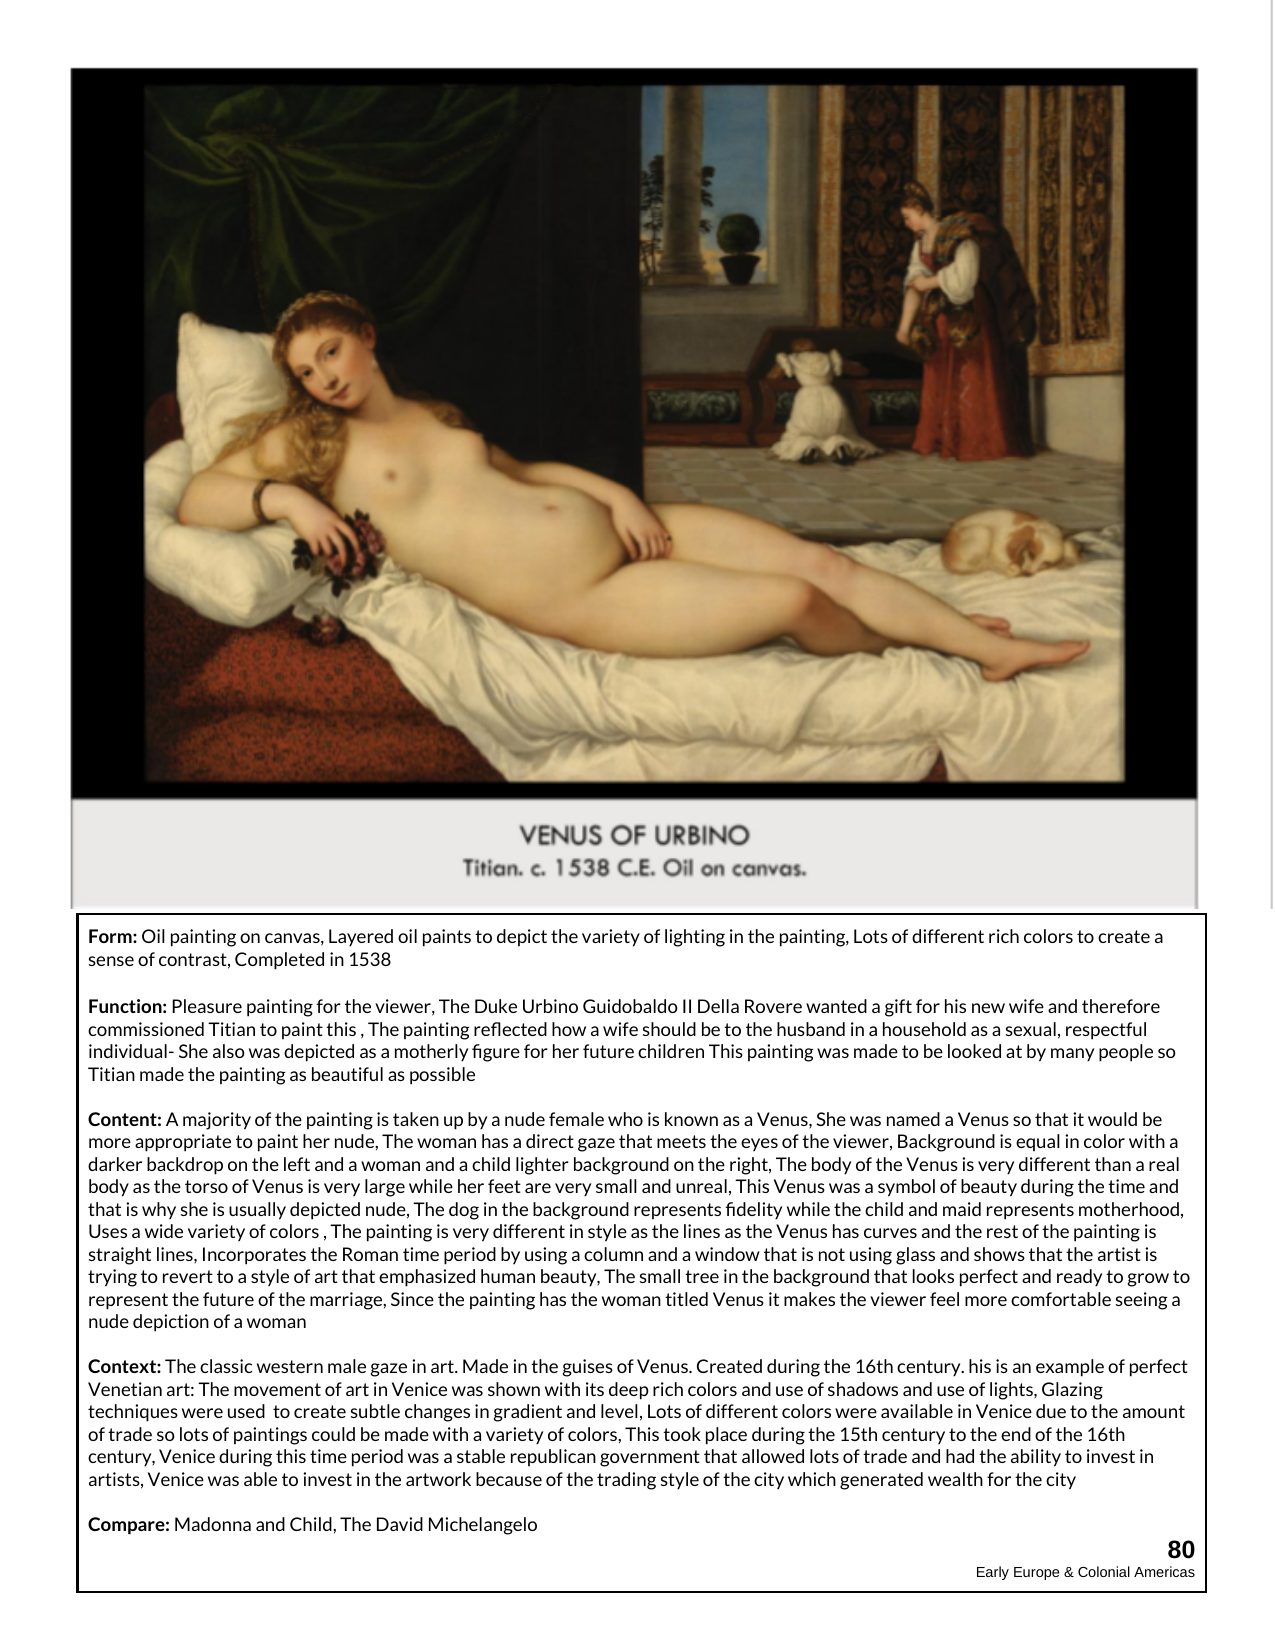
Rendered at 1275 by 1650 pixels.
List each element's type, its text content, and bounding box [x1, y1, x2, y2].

table_header Form: Oil painting on canvas, Layered oil paints to depict the variety of lighting in the painting, Lots of different rich colors to create a sense of contrast, Completed in 1538 Function: Pleasure painting for the viewer, The Duke Urbino Guidobaldo II Della Rovere wanted a gift for his new wife and therefore commissioned Titian to paint this , The painting reflected how a wife should be to the husband in a household as a sexual, respectful individual- She also was depicted as a motherly figure for her future children This painting was made to be looked at by many people so Titian made the painting as beautiful as possible Content: A majority of the painting is taken up by a nude female who is known as a Venus, She was named a Venus so that it would be more appropriate to paint her nude, The woman has a direct gaze that meets the eyes of the viewer, Background is equal in color with a darker backdrop on the left and a woman and a child lighter background on the right, The body of the Venus is very different than a real body as the torso of Venus is very large while her feet are very small and unreal, This Venus was a symbol of beauty during the time and that is why she is usually depicted nude, The dog in the background represents fidelity while the child and maid represents motherhood, Uses a wide variety of colors , The painting is very different in style as the lines as the Venus has curves and the rest of the painting is straight lines, Incorporates the Roman time period by using a column and a window that is not using glass and shows that the artist is trying to revert to a style of art that emphasized human beauty, The small tree in the background that looks perfect and ready to grow to represent the future of the marriage, Since the painting has the woman titled Venus it makes the viewer feel more comfortable seeing a nude depiction of a woman Context: The classic western male gaze in art. Made in the guises of Venus. Created during the 16th century. his is an example of perfect Venetian art: The movement of art in Venice was shown with its deep rich colors and use of shadows and use of lights, Glazing techniques were used to create subtle changes in gradient and level, Lots of different colors were available in Venice due to the amount of trade so lots of paintings could be made with a variety of colors, This took place during the 15th century to the end of the 16th century, Venice during this time period was a stable republican government that allowed lots of trade and had the ability to invest in artists, Venice was able to invest in the artwork because of the trading style of the city which generated wealth for the city Compare: Madonna and Child, The David Michelangelo 80 Early Europe & Colonial Americas [79, 915, 1205, 1591]
picture [0, 0, 1273, 909]
